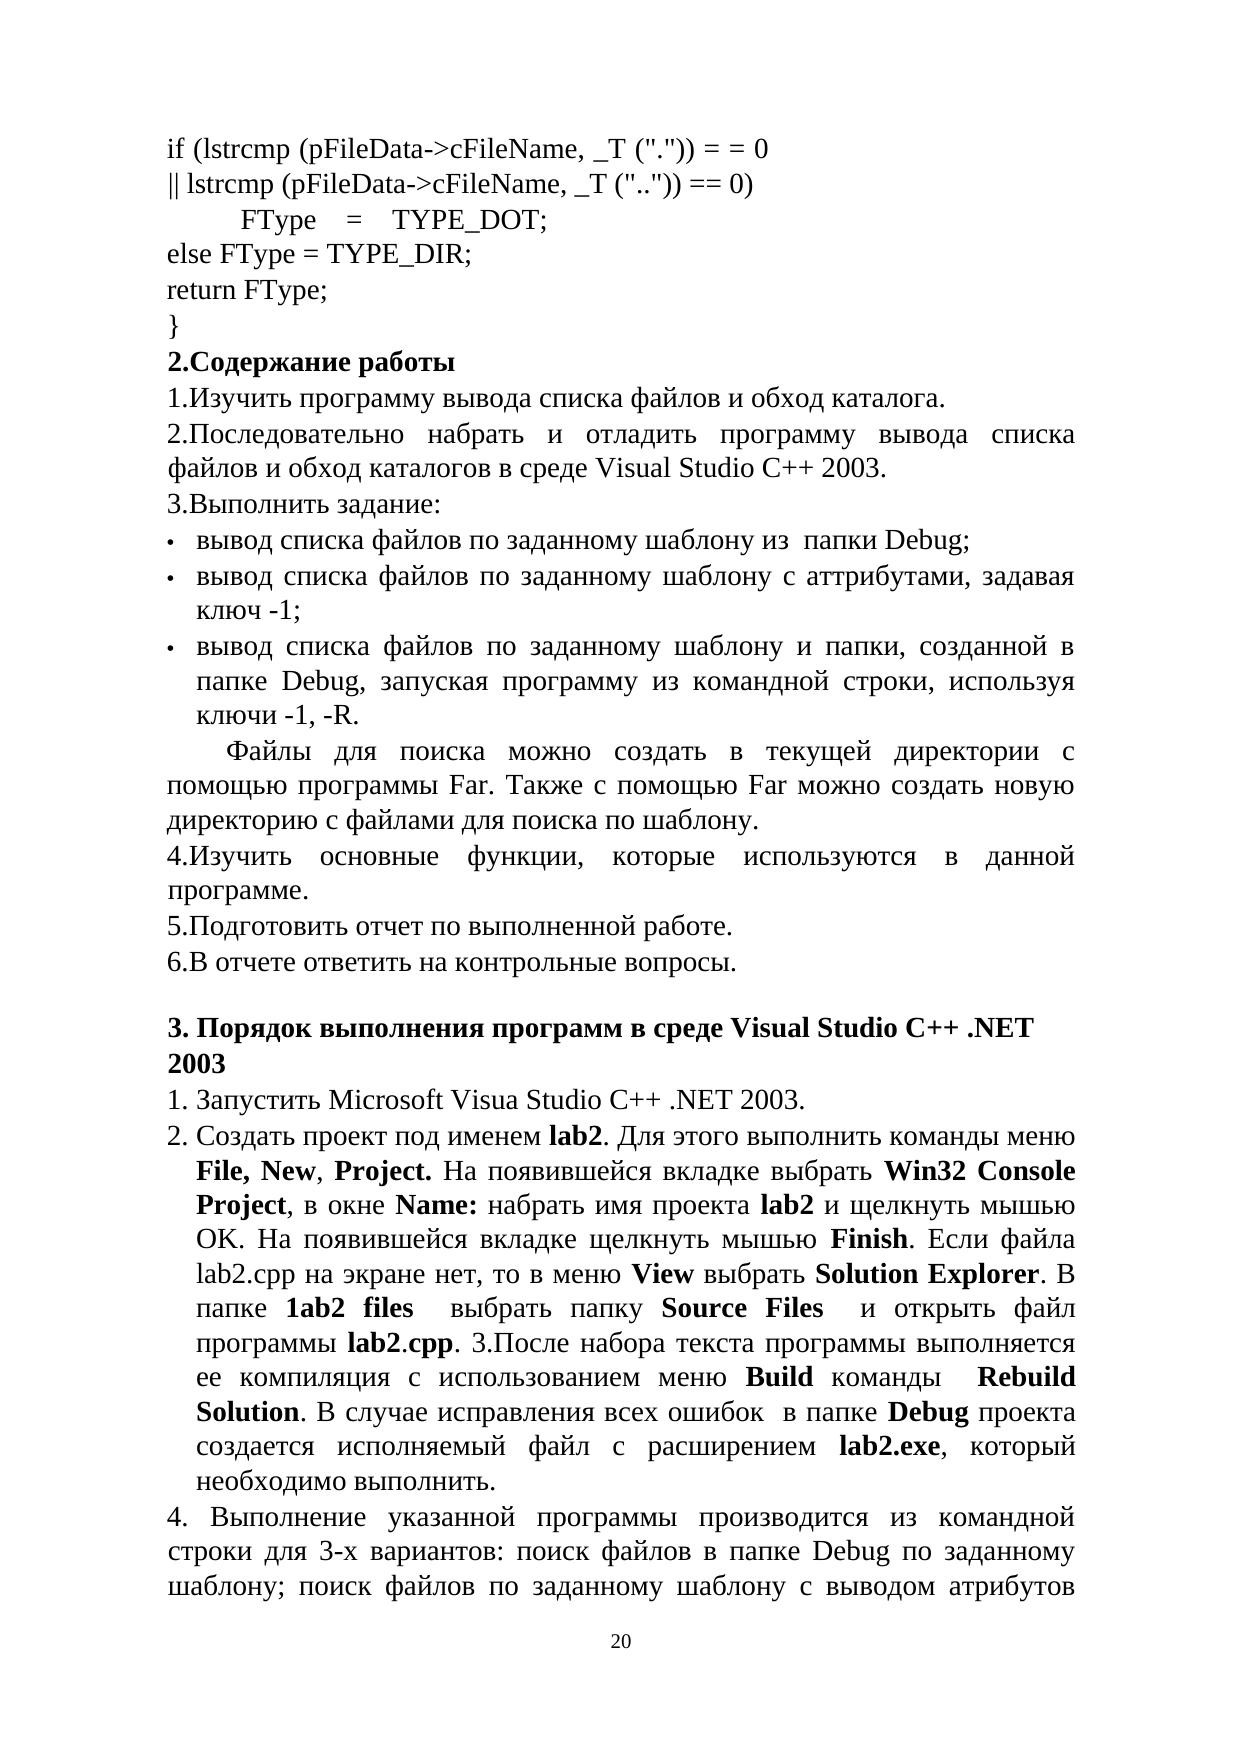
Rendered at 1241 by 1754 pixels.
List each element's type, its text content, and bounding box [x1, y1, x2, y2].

list вывод списка файлов по заданному шаблону с аттрибутами, задавая ключ -1; [167, 558, 1076, 626]
text 2.Последовательно набрать и отладить программу вывода списка файлов и обход каталогов в среде Visual Studio C++ 2003. [167, 416, 1076, 484]
text Файлы для поиска можно создать в текущей директории с помощью программы Far. Также с помощью Far можно создать новую директорию с файлами для поиска по шаблону. [167, 733, 1076, 835]
list вывод списка файлов по заданному шаблону и папки, созданной в папке Debug, запуская программу из командной строки, используя ключи -1, -R. [167, 628, 1076, 731]
text 5.Подготовить отчет по выполненной работе. [167, 908, 1076, 942]
text } [167, 308, 1076, 342]
text 2.Содержание работы [167, 344, 1092, 377]
text 1.Изучить программу вывода списка файлов и обход каталога. [167, 380, 1076, 413]
list вывод списка файлов по заданному шаблону из папки Debug; [167, 522, 1076, 556]
text 3. Порядок выполнения программ в среде Visual Studio C++ .NET [167, 1010, 1092, 1044]
text 3.Выполнить задание: [167, 486, 1076, 520]
text 4.Изучить основные функции, которые используются в данной программе. [167, 838, 1076, 906]
text 6.В отчете ответить на контрольные вопросы. [167, 944, 1076, 977]
text return FType; [167, 272, 1076, 306]
text 2003 [167, 1046, 1092, 1080]
list Запустить Microsoft Visua Studio C++ .NET 2003. [167, 1082, 1076, 1116]
text FType = TYPE_DOT; else FType = TYPE_DIR; [167, 202, 548, 270]
list Создать проект под именем lab2. Для этого выполнить команды меню File, New, Project. На появившейся вкладке выбрать Win32 Console Project, в окне Name: набрать имя проекта lab2 и щелкнуть мышью OK. На появившейся вкладке щелкнуть мышью Finish. Если файла lab2.cpp на экране нет, то в меню View выбрать Solution Explorer. В папке 1ab2 files выбрать папку Source Files и открыть файл программы lab2.cpp. 3.После набора текста программы выполняется ее компиляция с использованием меню Build команды Rebuild Solution. В случае исправления всех ошибок в папке Debug проекта создается исполняемый файл с расширением lab2.exe, который необходимо выполнить. [167, 1118, 1076, 1496]
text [167, 1499, 1076, 1601]
text if (lstrcmp (pFileData->cFileName, _T (".")) = = 0 || lstrcmp (pFileData->cFileName, _T ("..")) == 0) [167, 132, 769, 200]
